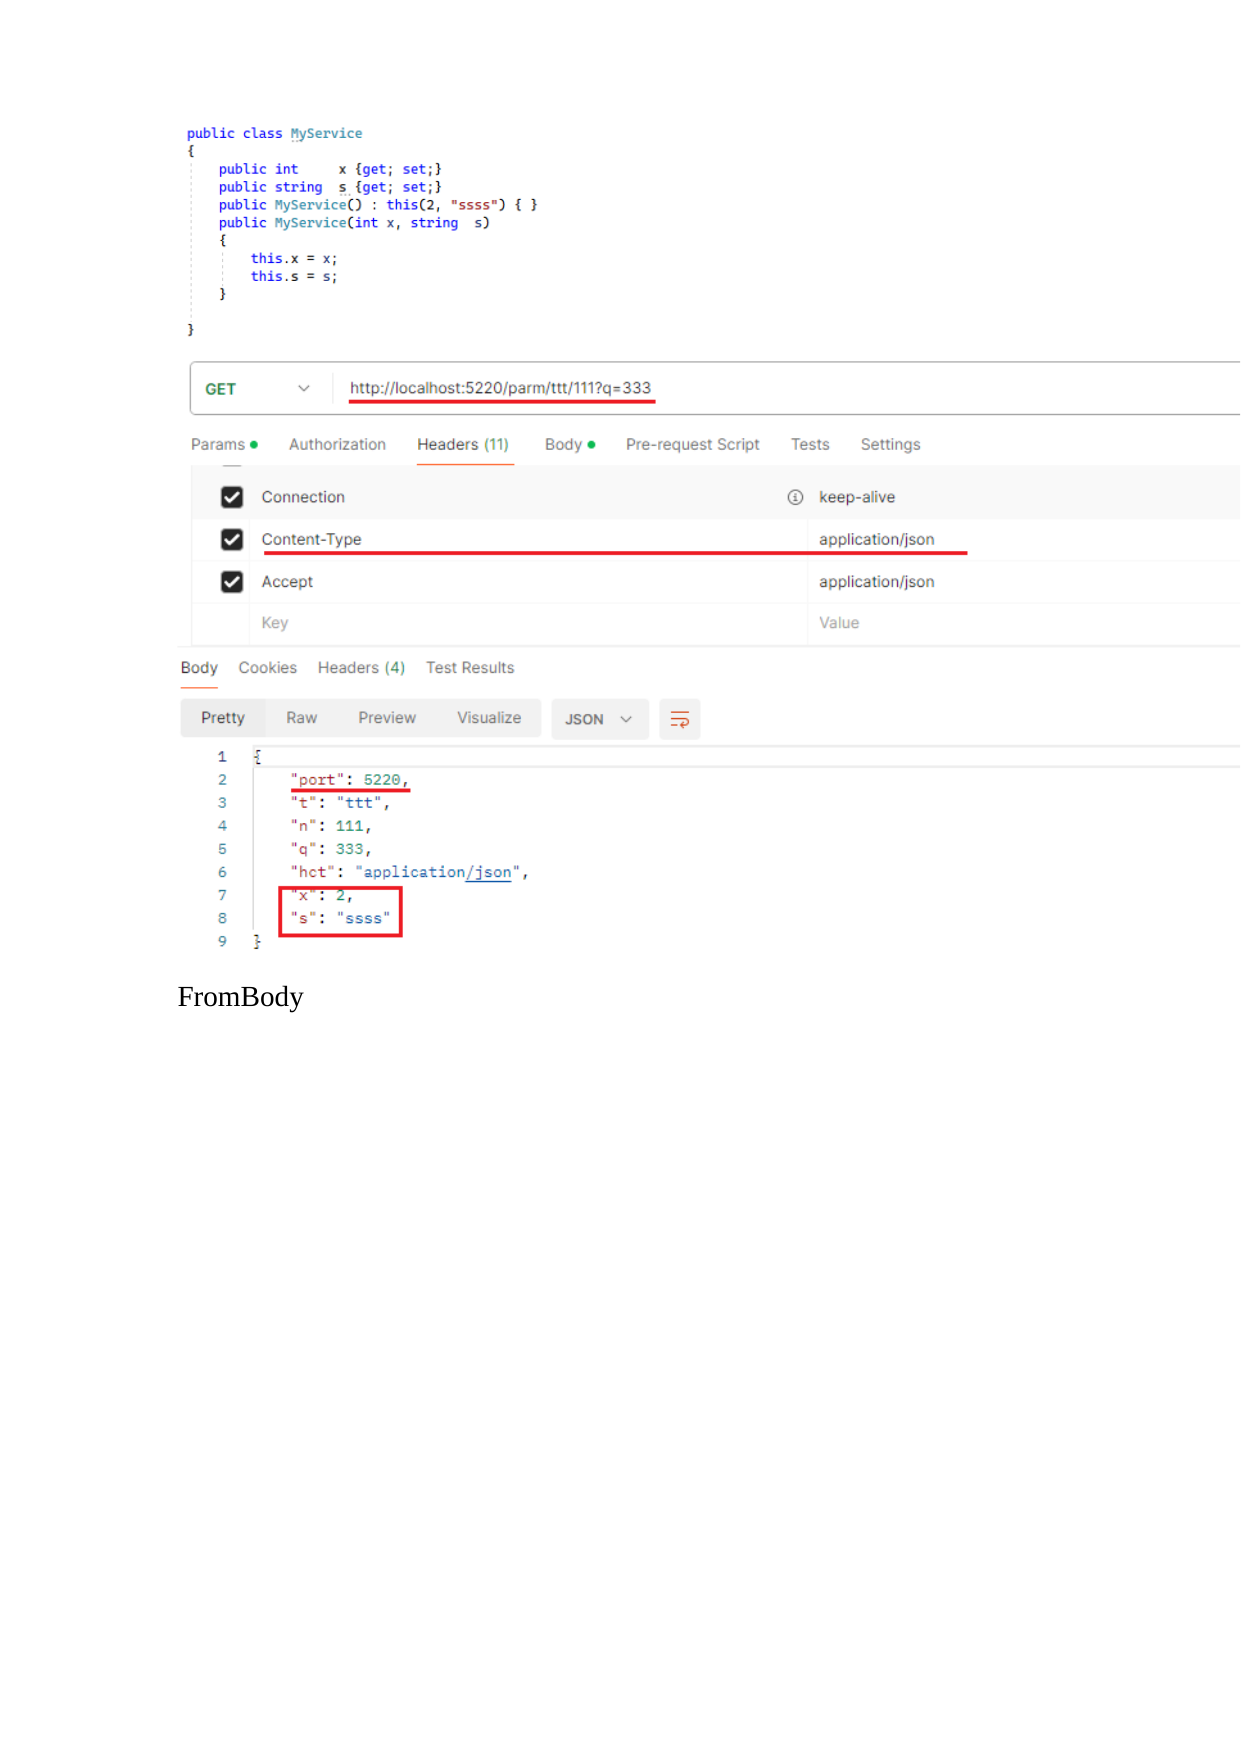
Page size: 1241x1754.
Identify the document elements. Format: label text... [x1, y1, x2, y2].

picture [177, 118, 788, 343]
text FromBody [177, 979, 1152, 1013]
picture [177, 346, 1241, 976]
